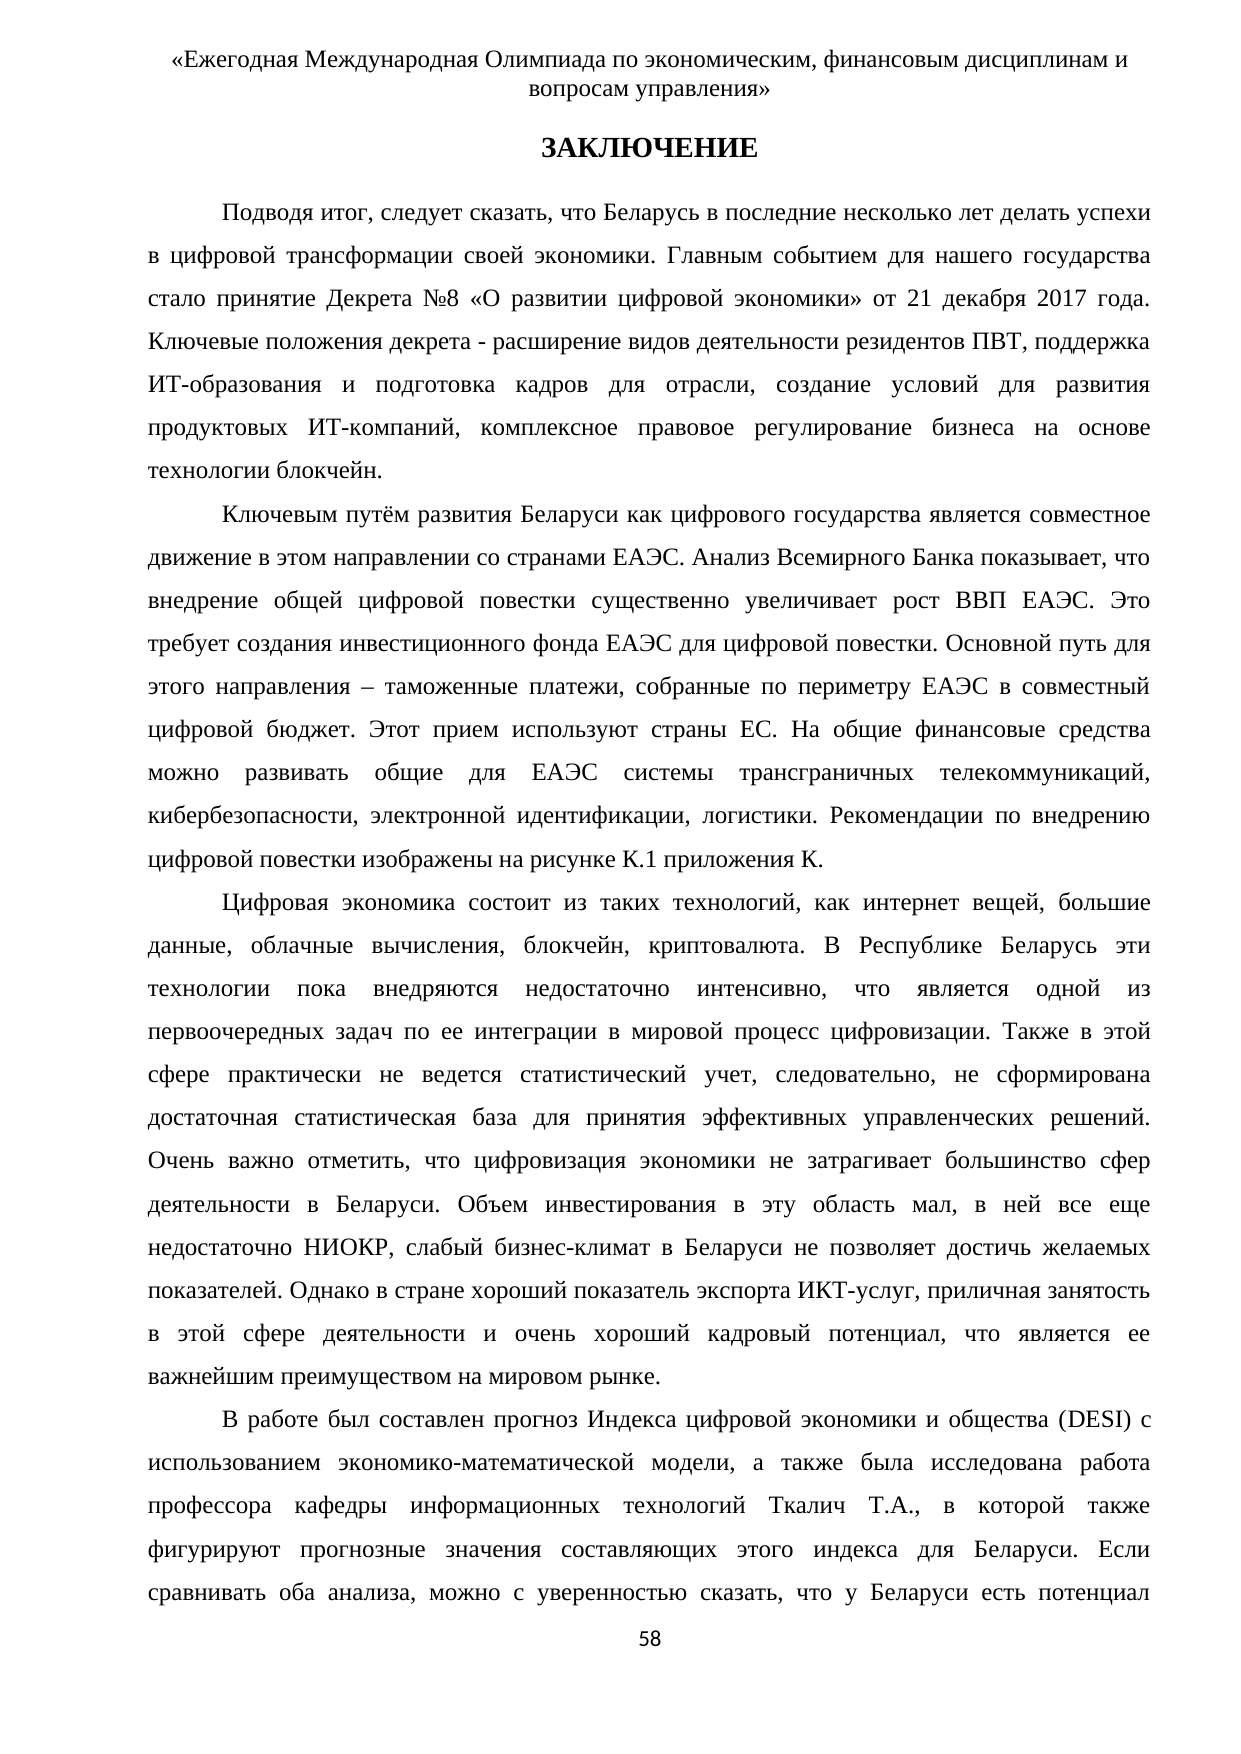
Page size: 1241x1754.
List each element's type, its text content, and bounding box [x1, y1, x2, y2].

text Ключевым путём развития Беларуси как цифрового государства является совместное движение в этом направлении со странами ЕАЭС. Анализ Всемирного Банка показывает, что внедрение общей цифровой повестки существенно увеличивает рост ВВП ЕАЭС. Это требует создания инвестиционного фонда ЕАЭС для цифровой повестки. Основной путь для этого направления – таможенные платежи, собранные по периметру ЕАЭС в совместный цифровой бюджет. Этот прием используют страны ЕС. На общие финансовые средства можно развивать общие для ЕАЭС системы трансграничных телекоммуникаций, кибербезопасности, электронной идентификации, логистики. Рекомендации по внедрению цифровой повестки изображены на рисунке К.1 приложения К. [148, 499, 1152, 872]
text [148, 1404, 1152, 1606]
text Подводя итог, следует сказать, что Беларусь в последние несколько лет делать успехи в цифровой трансформации своей экономики. Главным событием для нашего государства стало принятие Декрета №8 «О развитии цифровой экономики» от 21 декабря 2017 года. Ключевые положения декрета - расширение видов деятельности резидентов ПВТ, поддержка ИТ-образования и подготовка кадров для отрасли, создание условий для развития продуктовых ИТ-компаний, комплексное правовое регулирование бизнеса на основе технологии блокчейн. [148, 197, 1152, 484]
text Цифровая экономика состоит из таких технологий, как интернет вещей, большие данные, облачные вычисления, блокчейн, криптовалюта. В Республике Беларусь эти технологии пока внедряются недостаточно интенсивно, что является одной из первоочередных задач по ее интеграции в мировой процесс цифровизации. Также в этой сфере практически не ведется статистический учет, следовательно, не сформирована достаточная статистическая база для принятия эффективных управленческих решений. Очень важно отметить, что цифровизация экономики не затрагивает большинство сфер деятельности в Беларуси. Объем инвестирования в эту область мал, в ней все еще недостаточно НИОКР, слабый бизнес-климат в Беларуси не позволяет достичь желаемых показателей. Однако в стране хороший показатель экспорта ИКТ-услуг, приличная занятость в этой сфере деятельности и очень хороший кадровый потенциал, что является ее важнейшим преимуществом на мировом рынке. [148, 887, 1152, 1390]
subtitle ЗАКЛЮЧЕНИЕ [148, 130, 1152, 163]
